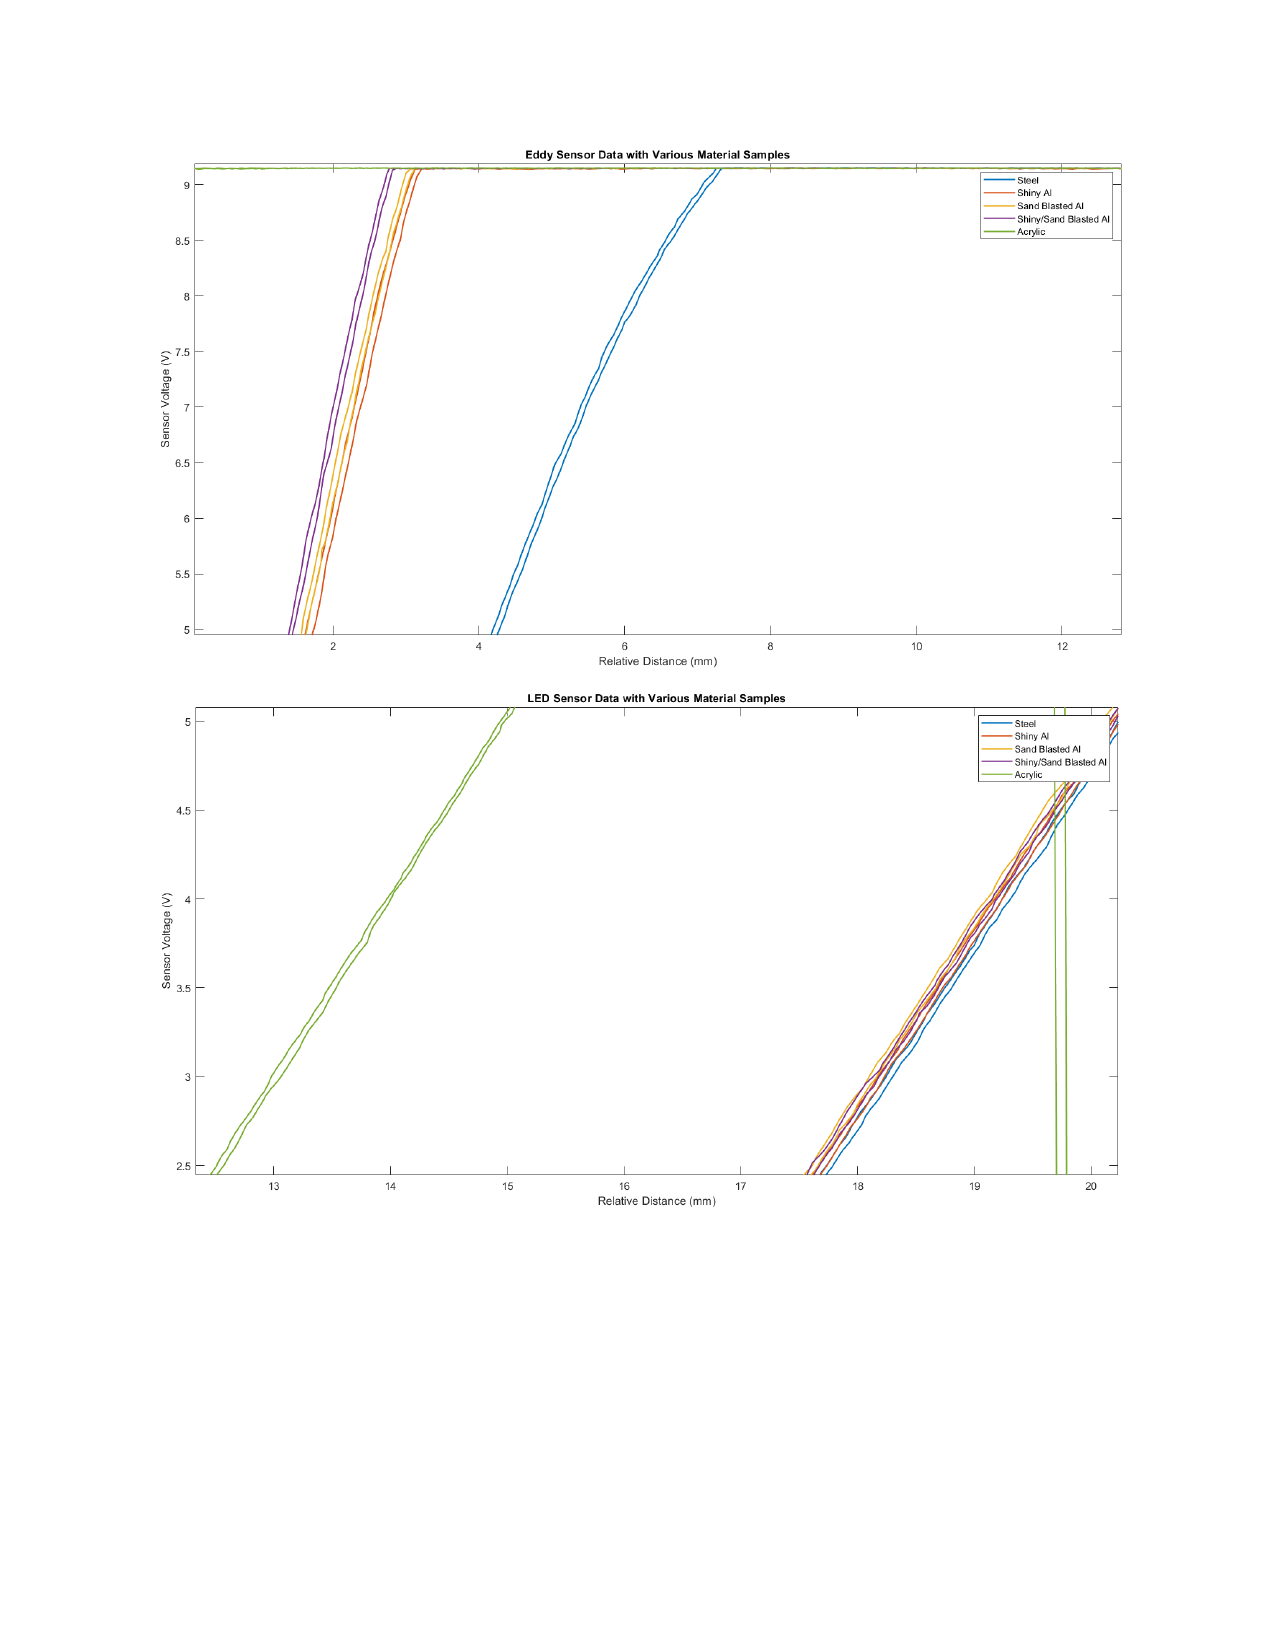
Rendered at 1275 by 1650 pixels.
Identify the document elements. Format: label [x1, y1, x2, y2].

picture [150, 150, 1125, 669]
picture [150, 687, 1125, 1210]
